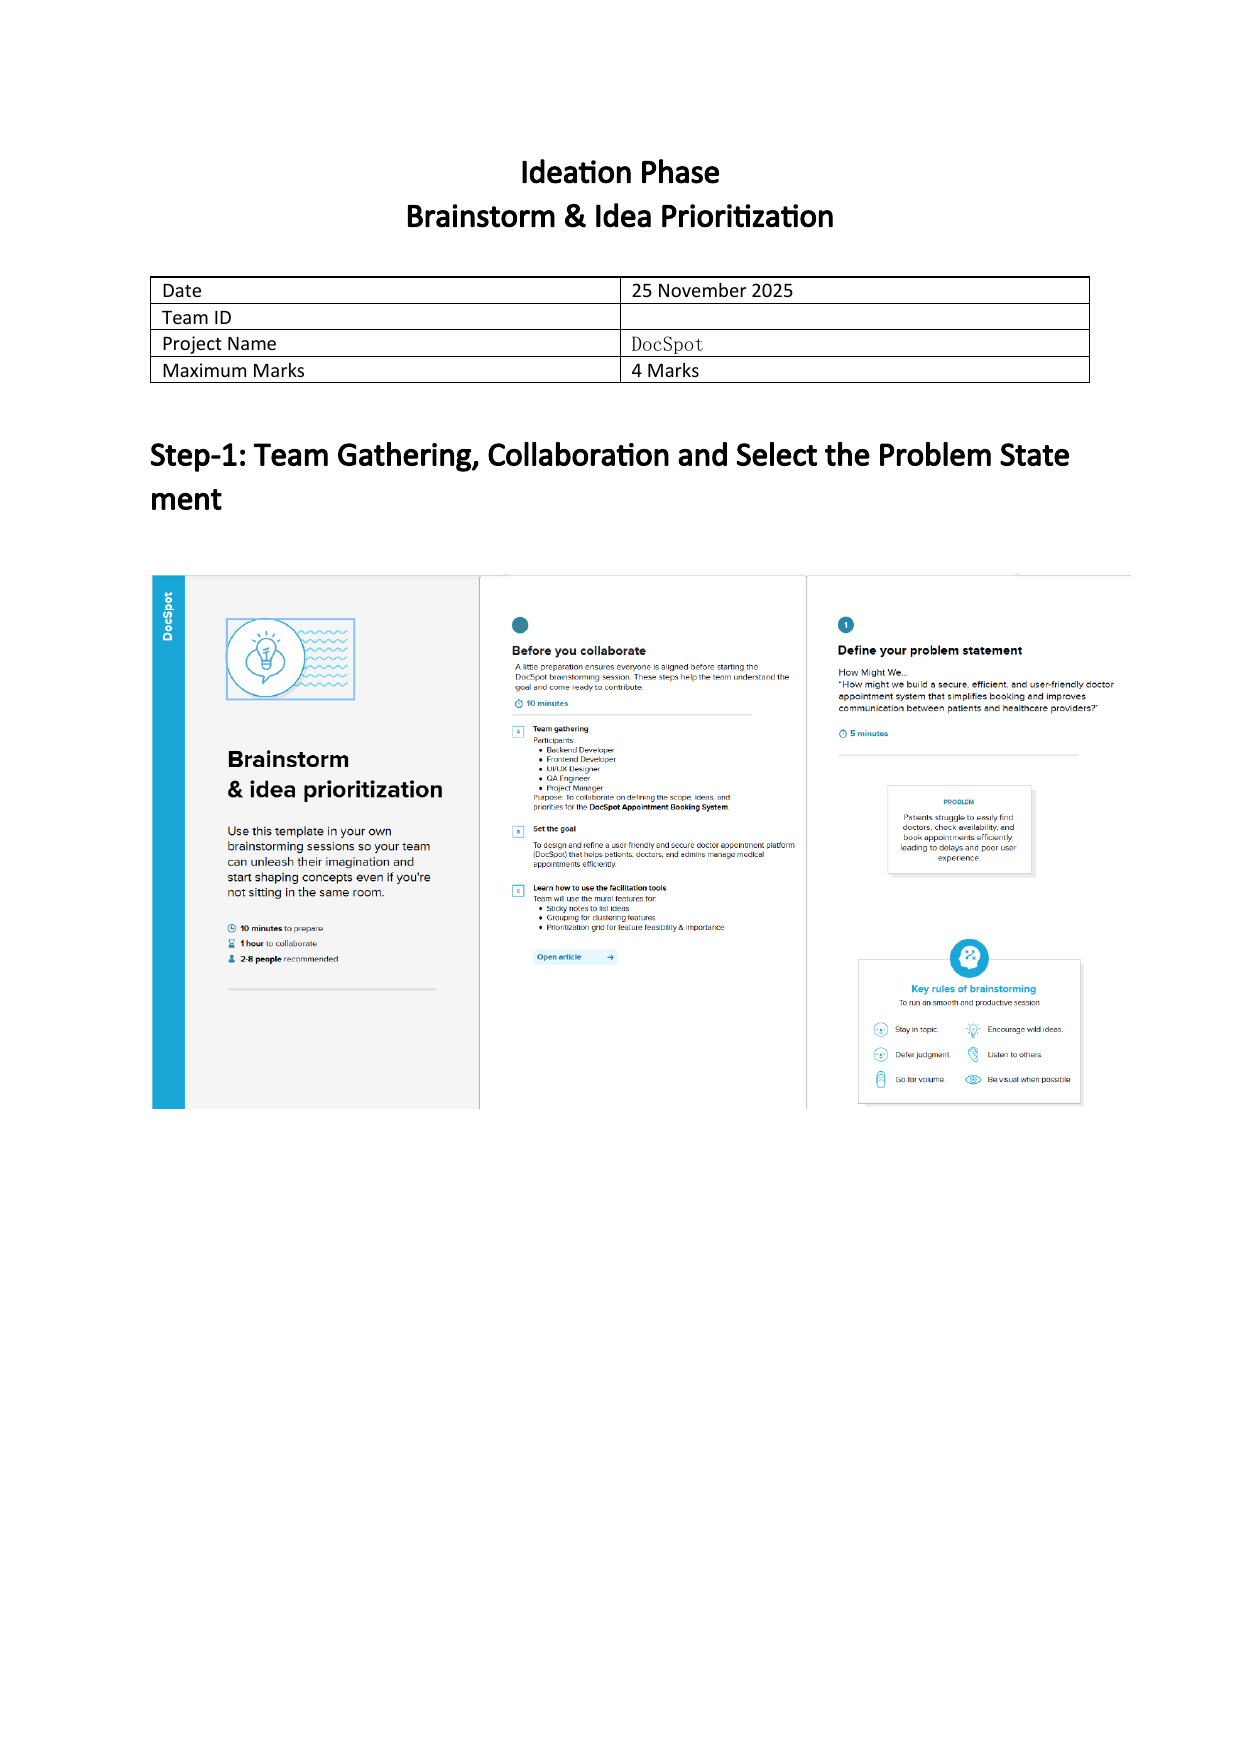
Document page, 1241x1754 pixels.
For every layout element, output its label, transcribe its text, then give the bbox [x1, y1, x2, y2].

table_cell 4 Marks [621, 357, 1089, 382]
table_header 25 November 2025 [621, 278, 1089, 303]
picture [150, 573, 1132, 1109]
text Brainstorm & Idea Prioritization [150, 194, 1090, 235]
text Ideation Phase [150, 150, 1090, 191]
text Step-1: Team Gathering, Collaboration and Select the Problem Statement [150, 433, 1090, 517]
table_cell Project Name [151, 330, 620, 356]
table_header Date [151, 278, 620, 303]
table_cell [621, 304, 1089, 329]
table_cell DocSpot [621, 330, 1089, 356]
table_cell Maximum Marks [151, 357, 620, 382]
table_cell Team ID [151, 304, 620, 329]
